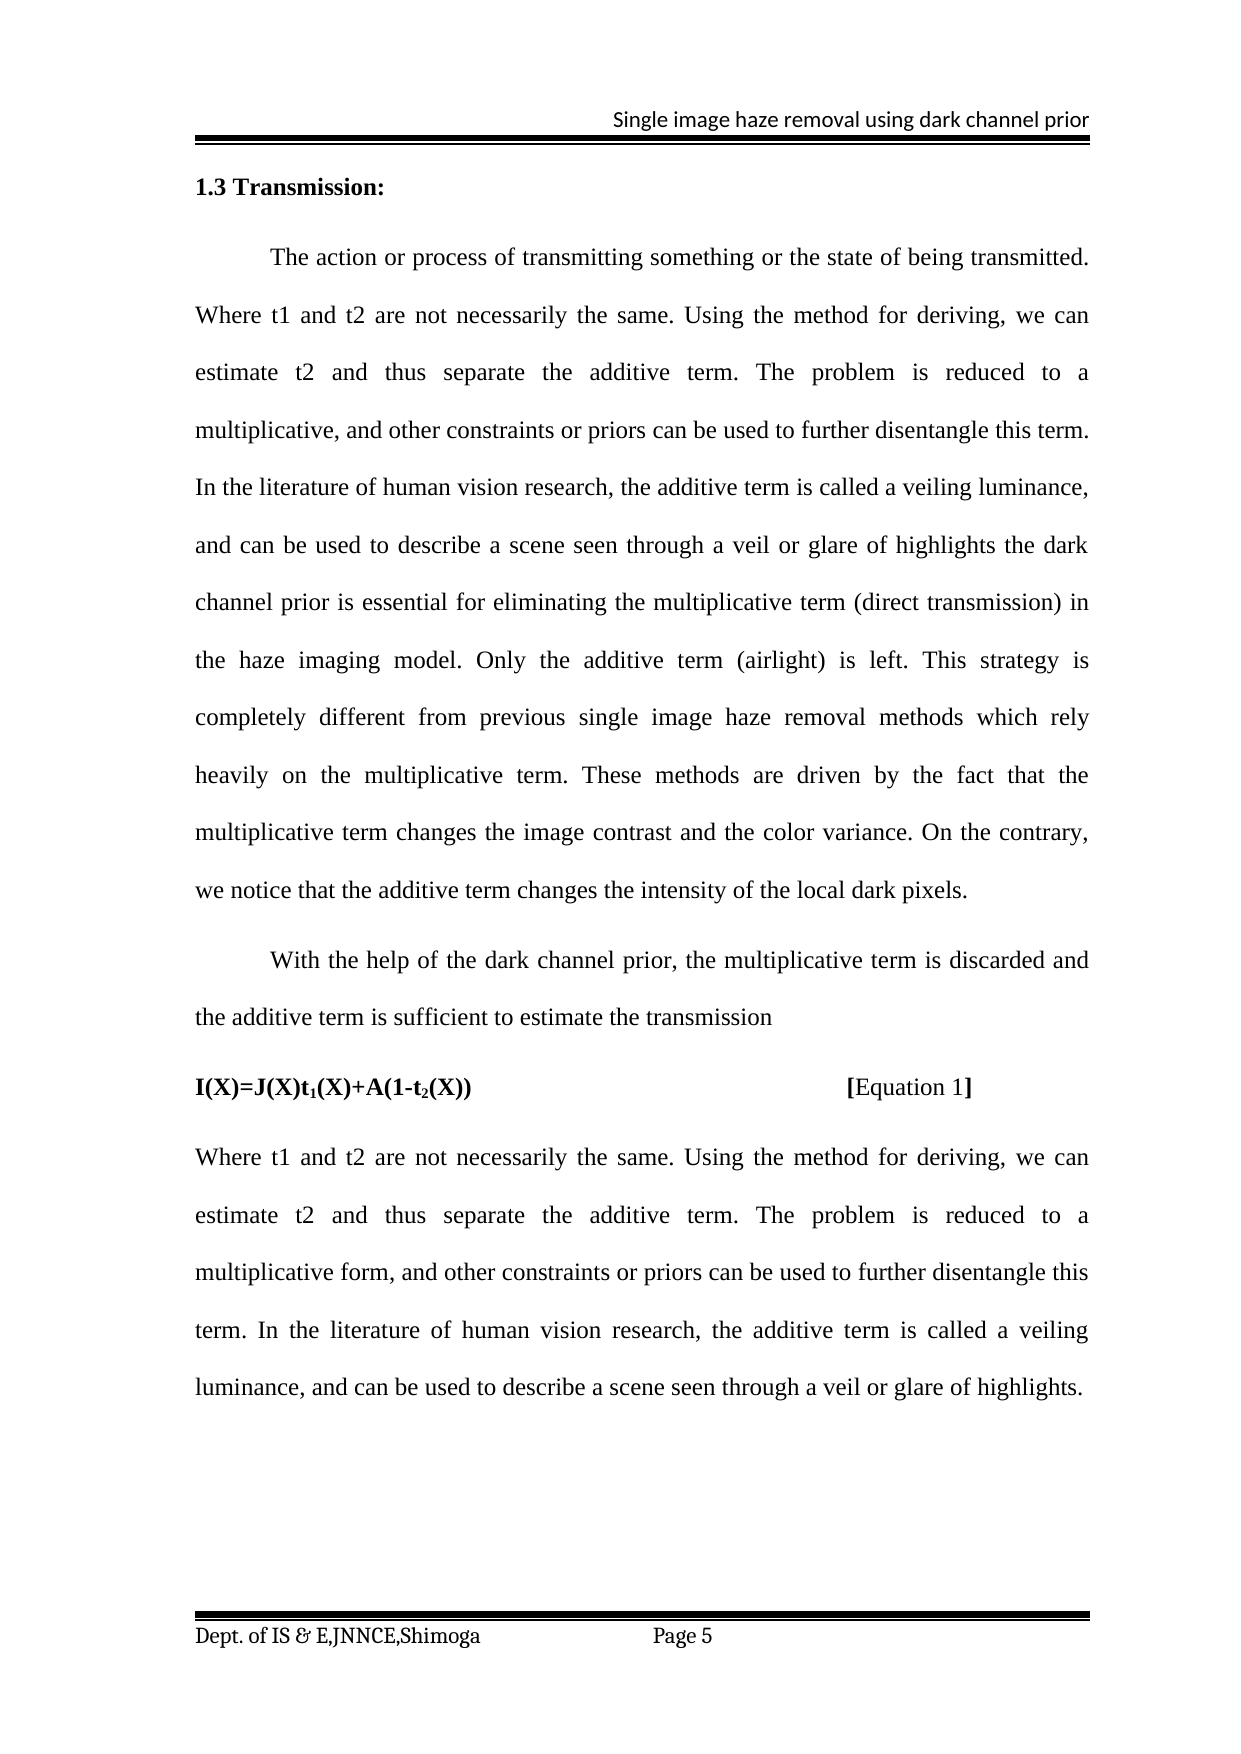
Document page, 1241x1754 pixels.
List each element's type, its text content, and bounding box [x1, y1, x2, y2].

text I(X)=J(X)t1(X)+A(1-t2(X)) [Equation 1] [195, 1072, 1090, 1101]
text The action or process of transmitting something or the state of being transmitted. Where t1 and t2 are not necessarily the same. Using the method for deriving, we can estimate t2 and thus separate the additive term. The problem is reduced to a multiplicative, and other constraints or priors can be used to further disentangle this term. In the literature of human vision research, the additive term is called a veiling luminance, and can be used to describe a scene seen through a veil or glare of highlights the dark channel prior is essential for eliminating the multiplicative term (direct transmission) in the haze imaging model. Only the additive term (airlight) is left. This strategy is completely different from previous single image haze removal methods which rely heavily on the multiplicative term. These methods are driven by the fact that the multiplicative term changes the image contrast and the color variance. On the contrary, we notice that the additive term changes the intensity of the local dark pixels. [195, 242, 1090, 904]
text With the help of the dark channel prior, the multiplicative term is discarded and the additive term is sufficient to estimate the transmission [195, 945, 1090, 1031]
text Where t1 and t2 are not necessarily the same. Using the method for deriving, we can estimate t2 and thus separate the additive term. The problem is reduced to a multiplicative form, and other constraints or priors can be used to further disentangle this term. In the literature of human vision research, the additive term is called a veiling luminance, and can be used to describe a scene seen through a veil or glare of highlights. [195, 1142, 1090, 1401]
text 1.3 Transmission: [195, 172, 1090, 201]
